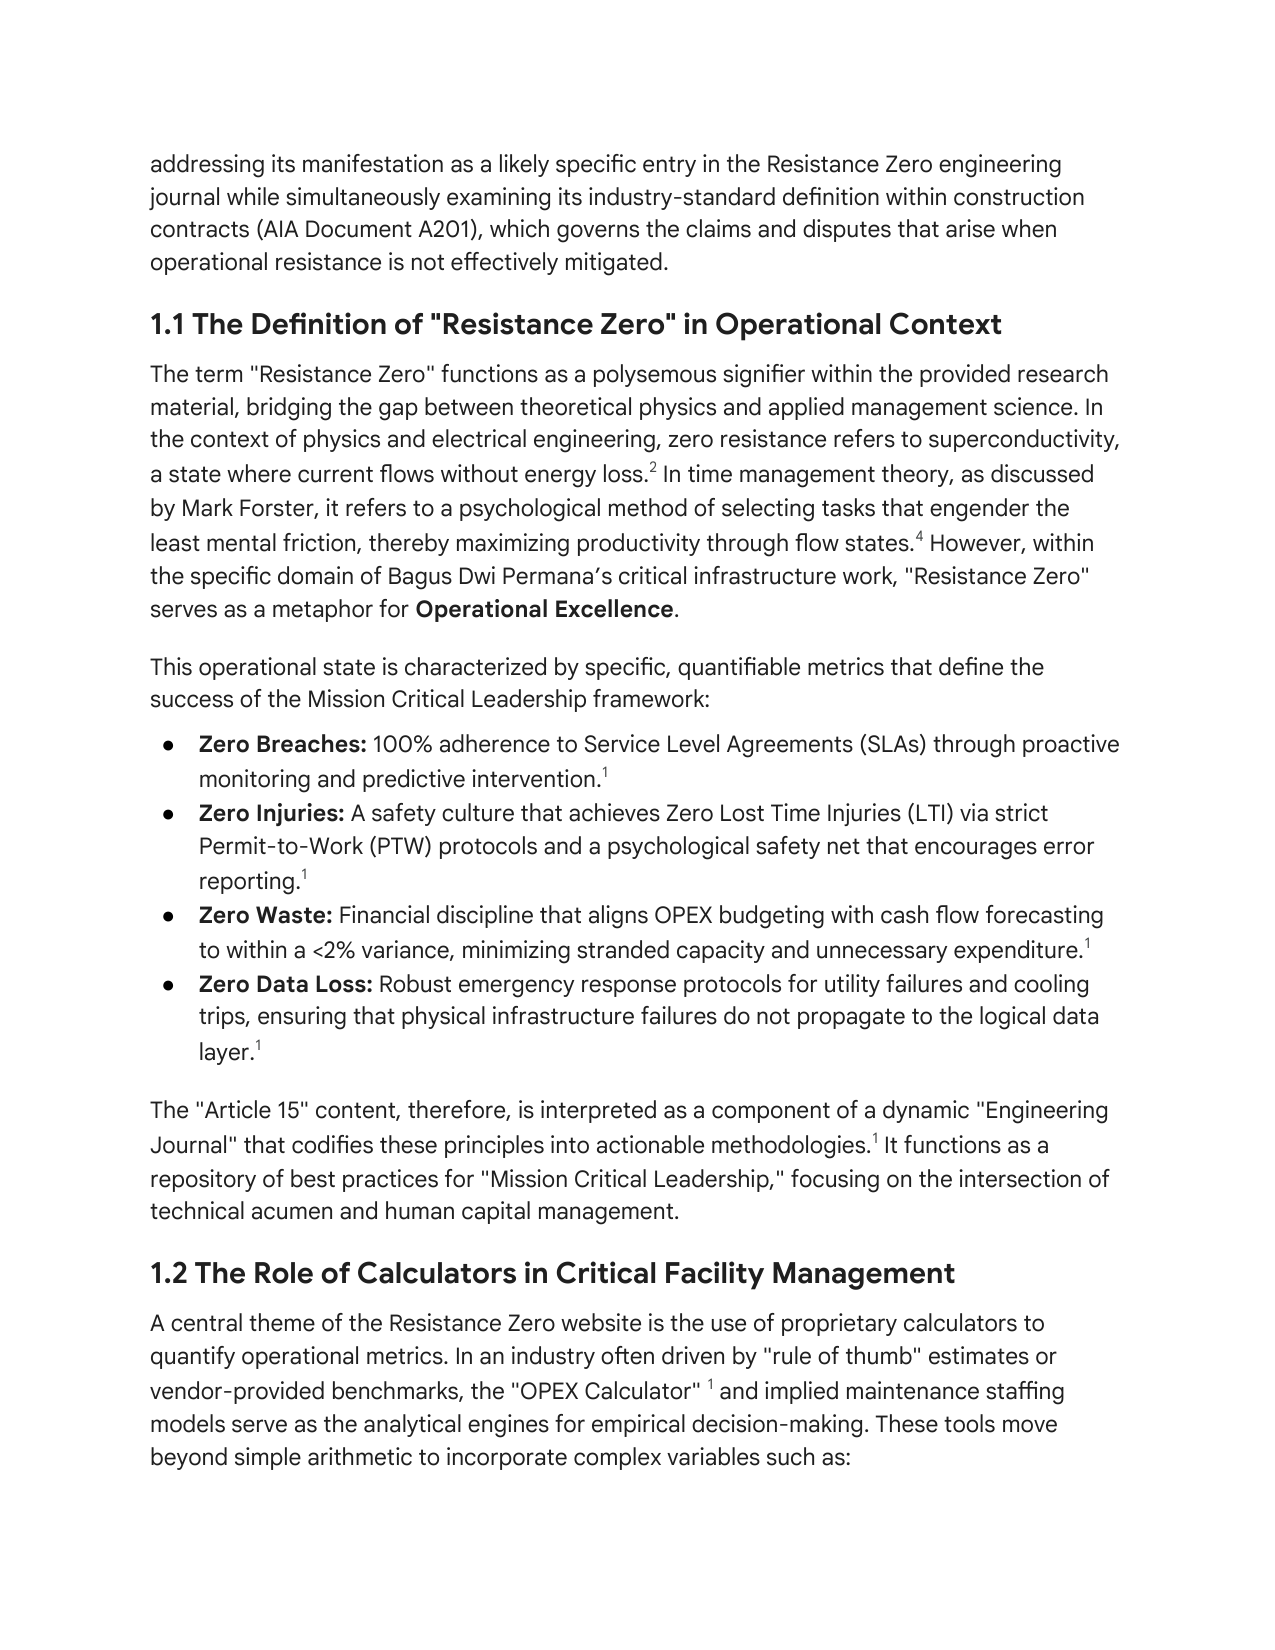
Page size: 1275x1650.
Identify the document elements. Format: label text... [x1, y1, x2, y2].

text A central theme of the Resistance Zero website is the use of proprietary calculators to quantify operational metrics. In an industry often driven by "rule of thumb" estimates or vendor-provided benchmarks, the "OPEX Calculator" 1 and implied maintenance staffing models serve as the analytical engines for empirical decision-making. These tools move beyond simple arithmetic to incorporate complex variables such as: [150, 1309, 1125, 1472]
text The term "Resistance Zero" functions as a polysemous signifier within the provided research material, bridging the gap between theoretical physics and applied management science. In the context of physics and electrical engineering, zero resistance refers to superconductivity, a state where current flows without energy loss.2 In time management theory, as discussed by Mark Forster, it refers to a psychological method of selecting tasks that engender the least mental friction, thereby maximizing productivity through flow states.4 However, within the specific domain of Bagus Dwi Permana’s critical infrastructure work, "Resistance Zero" serves as a metaphor for Operational Excellence. [150, 360, 1125, 624]
list Zero Breaches: 100% adherence to Service Level Agreements (SLAs) through proactive monitoring and predictive intervention.1 [161, 731, 1125, 795]
subtitle 1.2 The Role of Calculators in Critical Facility Management [150, 1255, 1125, 1292]
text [150, 150, 1125, 277]
list Zero Injuries: A safety culture that achieves Zero Lost Time Injuries (LTI) via strict Permit-to-Work (PTW) protocols and a psychological safety net that encourages error reporting.1 [161, 799, 1125, 897]
list Zero Waste: Financial discipline that aligns OPEX budgeting with cash flow forecasting to within a <2% variance, minimizing stranded capacity and unnecessary expenditure.1 [161, 901, 1125, 966]
subtitle 1.1 The Definition of "Resistance Zero" in Operational Context [150, 306, 1125, 342]
text The "Article 15" content, therefore, is interpreted as a component of a dynamic "Engineering Journal" that codifies these principles into actionable methodologies.1 It functions as a repository of best practices for "Mission Critical Leadership," focusing on the intersection of technical acumen and human capital management. [150, 1096, 1125, 1226]
text This operational state is characterized by specific, quantifiable metrics that define the success of the Mission Critical Leadership framework: [150, 653, 1125, 714]
list Zero Data Loss: Robust emergency response protocols for utility failures and cooling trips, ensuring that physical infrastructure failures do not propagate to the logical data layer.1 [161, 970, 1125, 1067]
